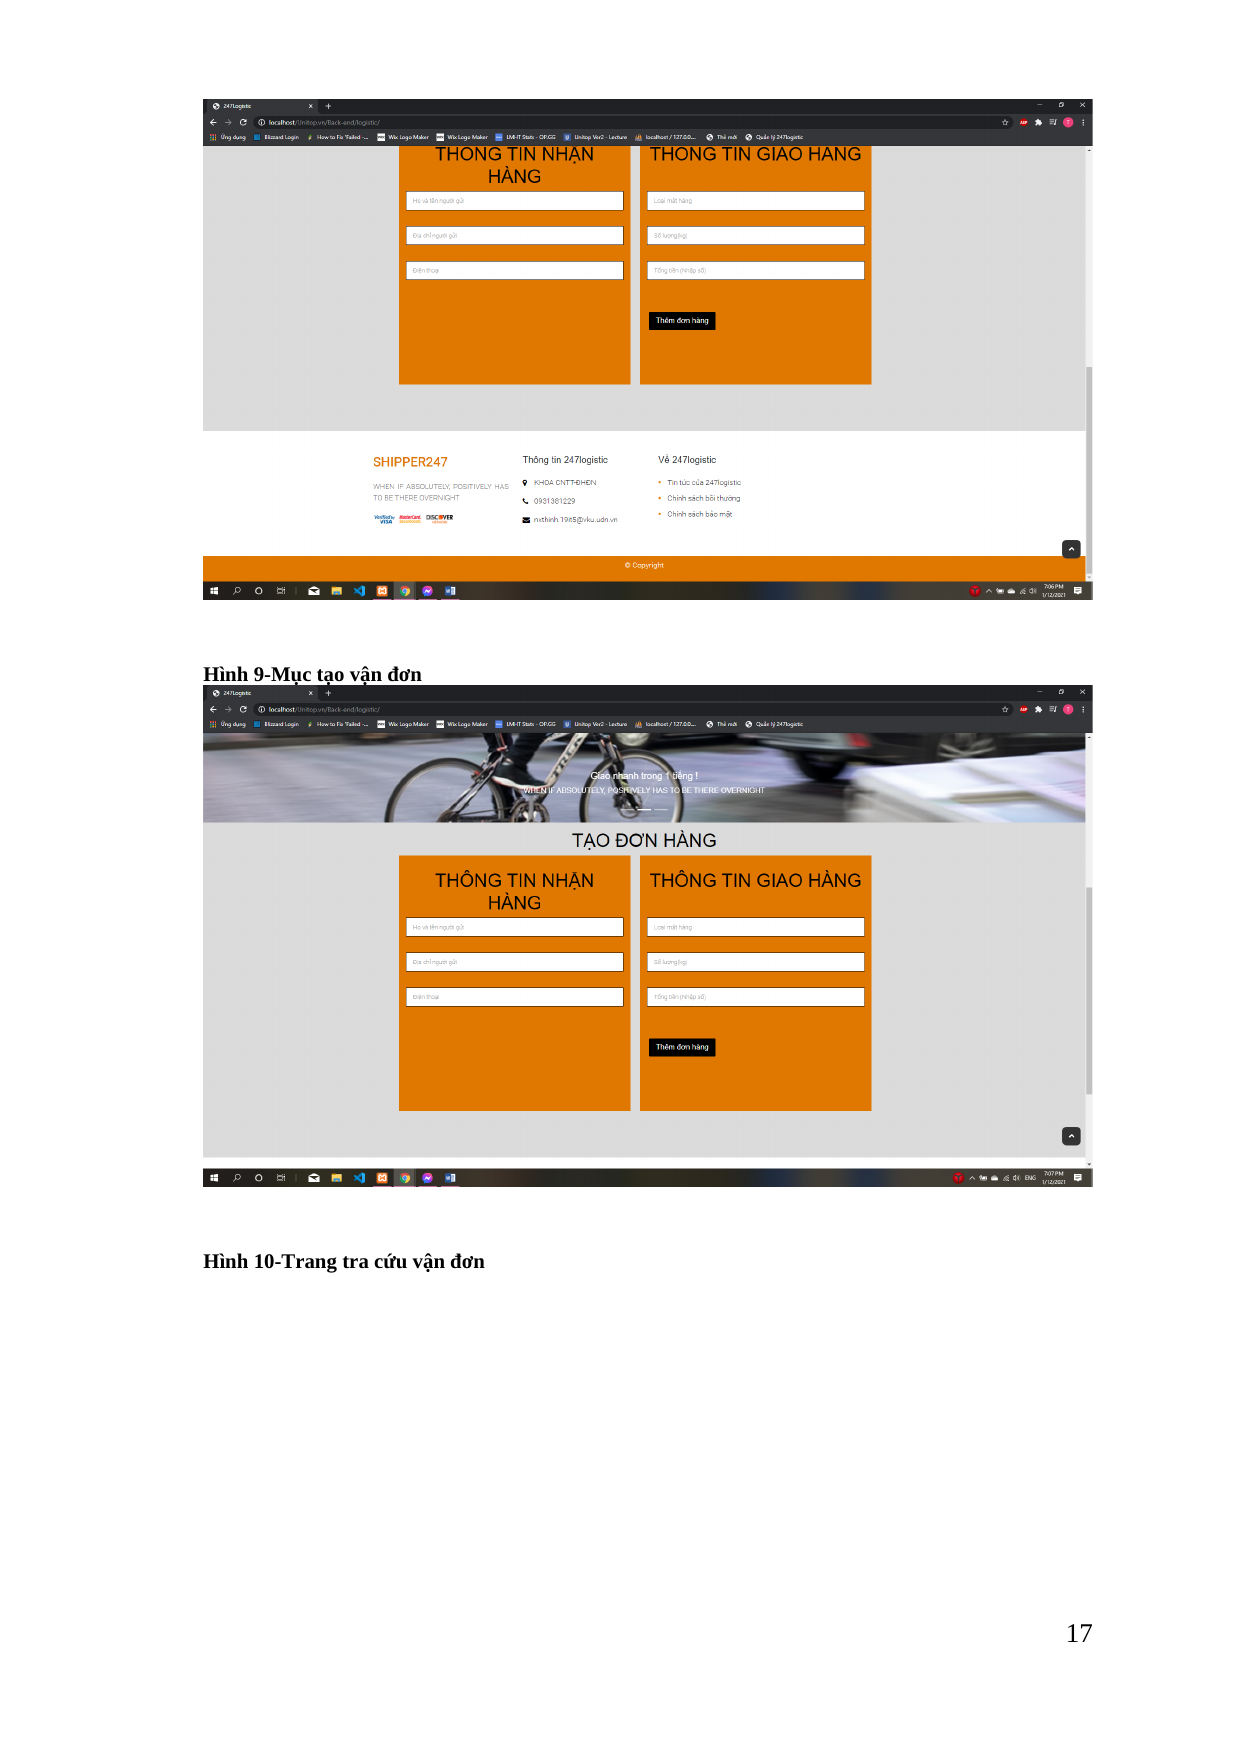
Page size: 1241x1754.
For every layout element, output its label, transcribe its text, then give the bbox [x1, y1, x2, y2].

picture [203, 99, 1093, 600]
picture [203, 685, 1093, 1187]
